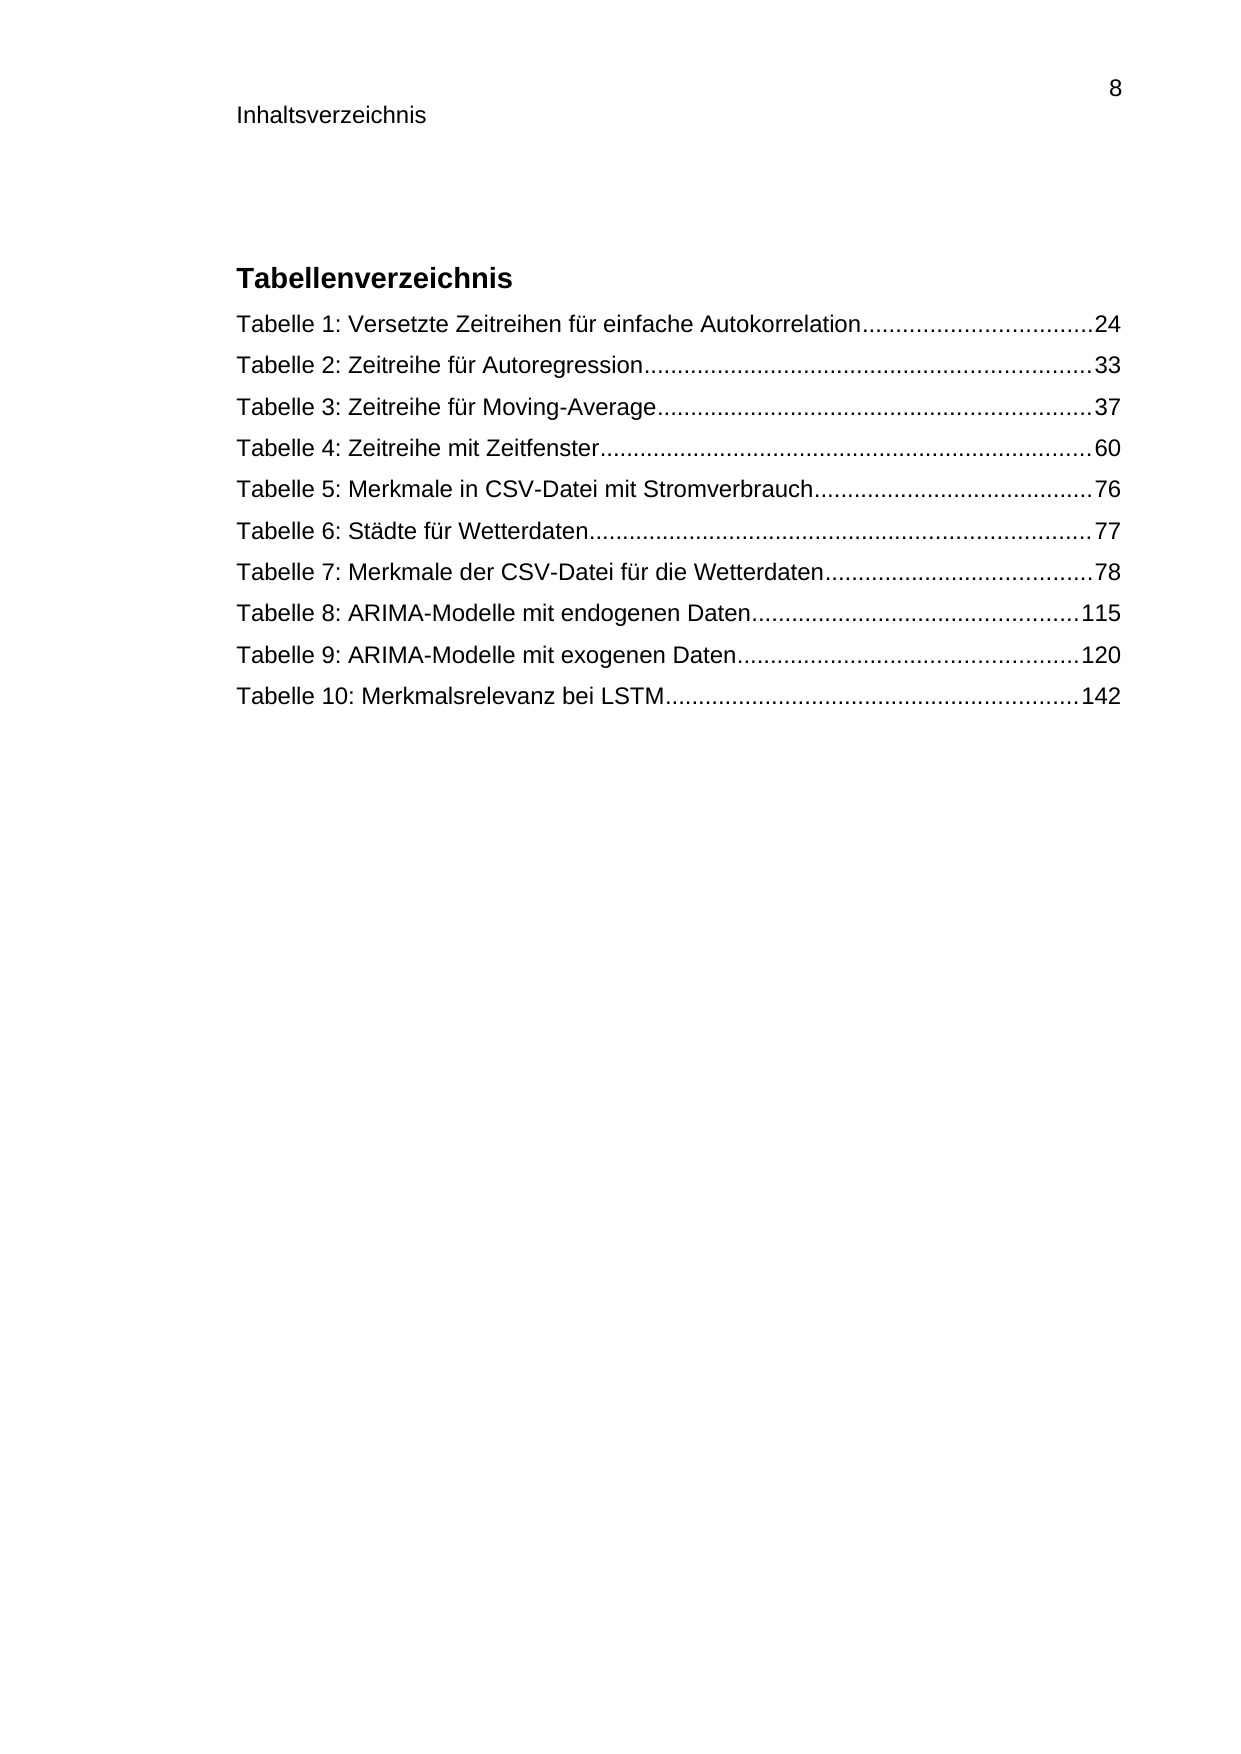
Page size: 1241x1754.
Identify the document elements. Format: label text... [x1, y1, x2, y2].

text Tabelle 8: ARIMA-Modelle mit endogenen Daten 115 [236, 599, 1122, 627]
subtitle Tabellenverzeichnis [236, 261, 1122, 295]
text Tabelle 4: Zeitreihe mit Zeitfenster 60 [236, 434, 1122, 462]
text Tabelle 5: Merkmale in CSV-Datei mit Stromverbrauch 76 [236, 475, 1122, 503]
text Tabelle 3: Zeitreihe für Moving-Average 37 [236, 393, 1122, 420]
text Tabelle 2: Zeitreihe für Autoregression 33 [236, 351, 1122, 379]
text Tabelle 10: Merkmalsrelevanz bei LSTM 142 [236, 682, 1122, 710]
text Tabelle 7: Merkmale der CSV-Datei für die Wetterdaten 78 [236, 558, 1122, 586]
text Tabelle 9: ARIMA-Modelle mit exogenen Daten 120 [236, 641, 1122, 668]
text Tabelle 1: Versetzte Zeitreihen für einfache Autokorrelation 24 [236, 310, 1122, 337]
text Tabelle 6: Städte für Wetterdaten 77 [236, 517, 1122, 544]
